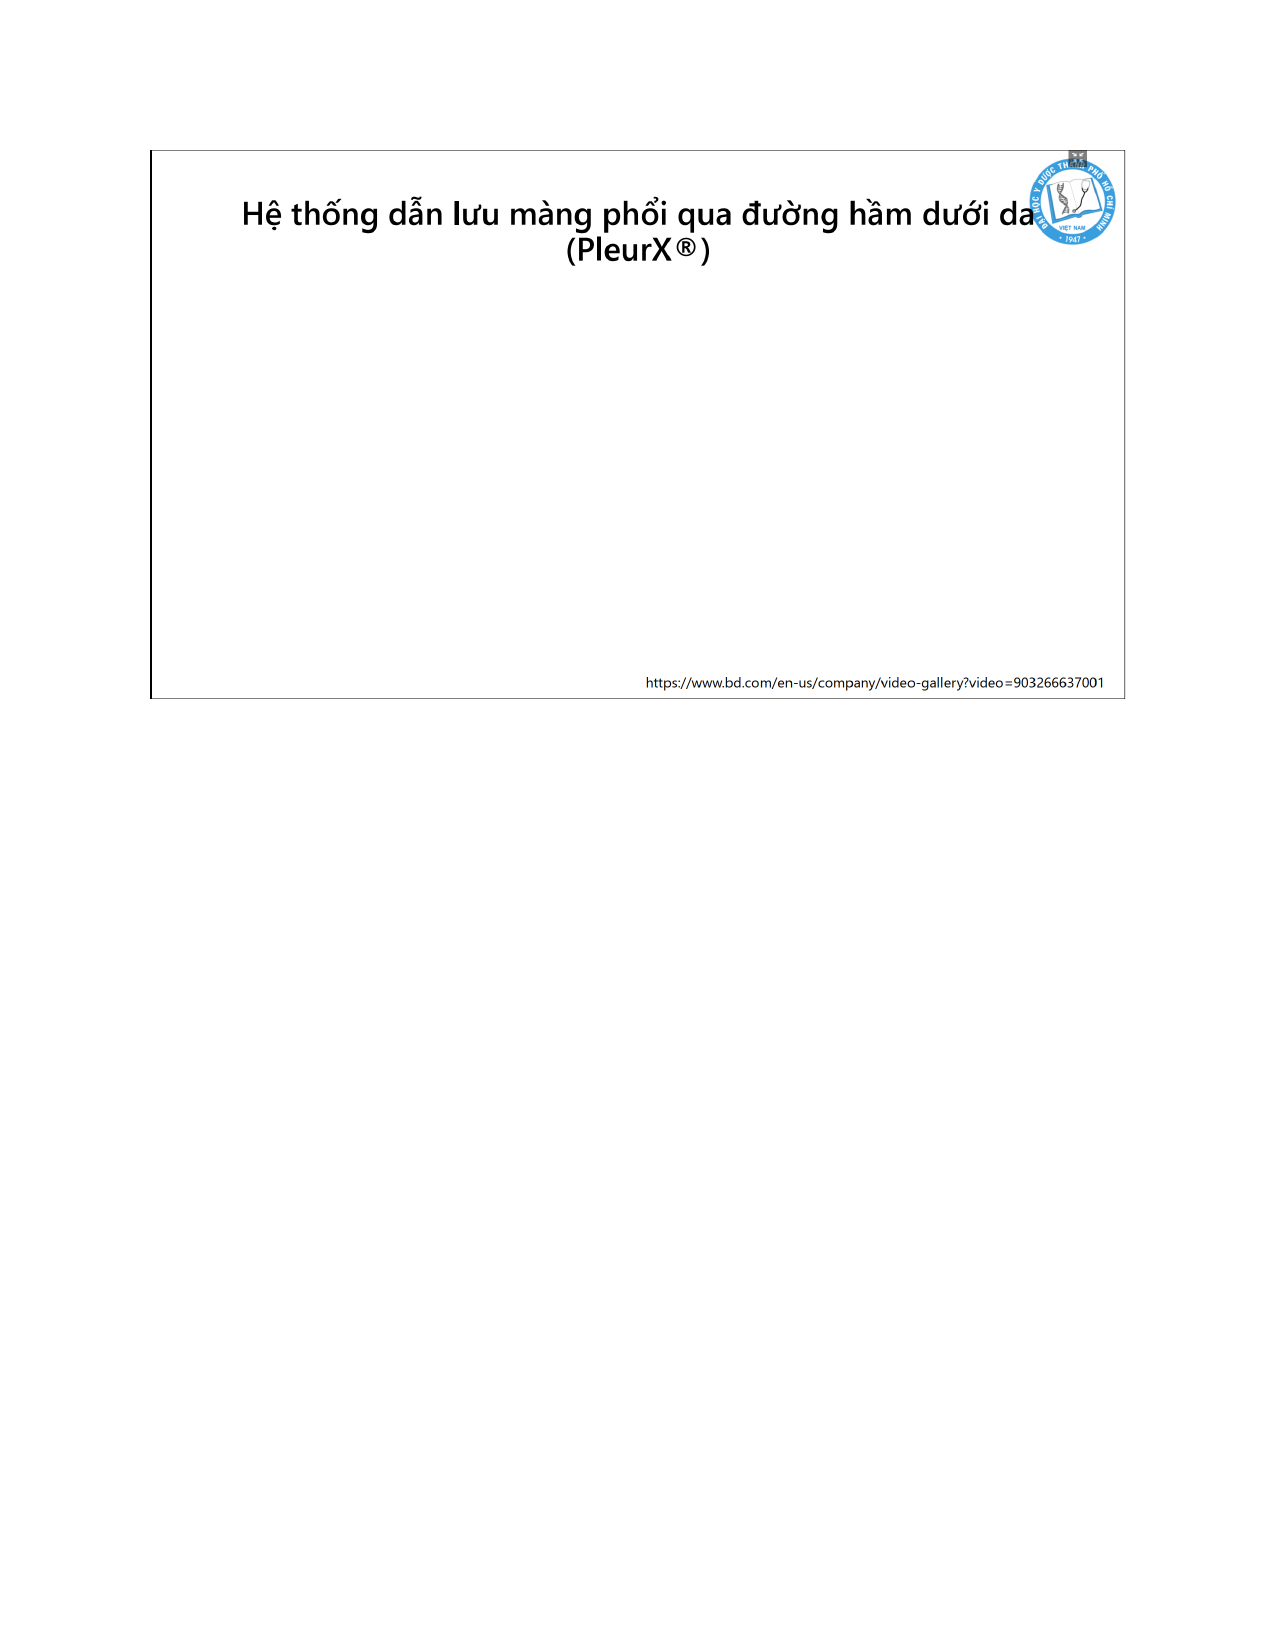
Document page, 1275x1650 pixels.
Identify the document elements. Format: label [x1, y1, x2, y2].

picture [150, 150, 1125, 699]
